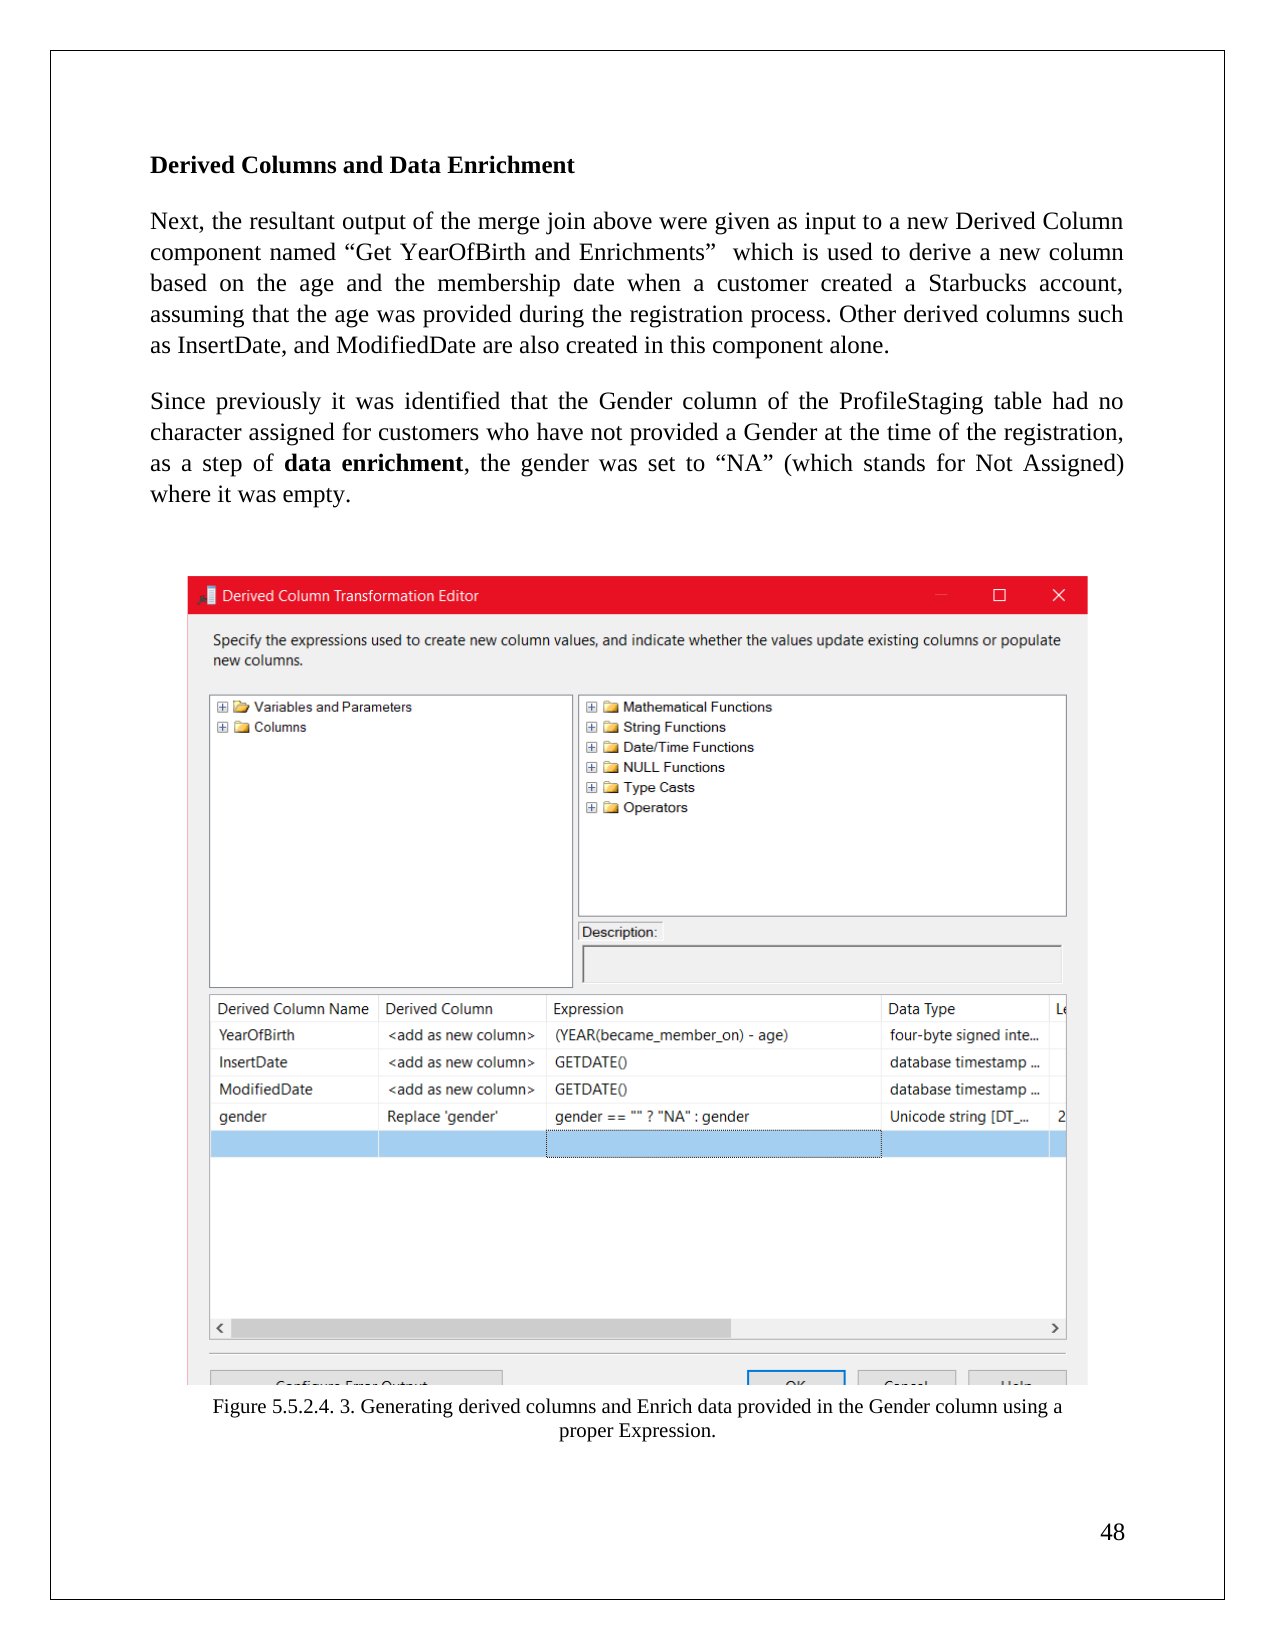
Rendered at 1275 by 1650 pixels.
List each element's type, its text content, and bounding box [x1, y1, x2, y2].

picture [187, 576, 1088, 1385]
text Next, the resultant output of the merge join above were given as input to a new Derived Column component named “Get YearOfBirth and Enrichments” which is used to derive a new column based on the age and the membership date when a customer created a Starbucks account, assuming that the age was provided during the registration process. Other derived columns such as InsertDate, and ModifiedDate are also created in this component alone. [150, 206, 1125, 359]
text Since previously it was identified that the Gender column of the ProfileStaging table had no character assigned for customers who have not provided a Gender at the time of the registration, as a step of data enrichment, the gender was set to “NA” (which stands for Not Assigned) where it was empty. [150, 386, 1125, 508]
text Derived Columns and Data Enrichment [150, 150, 1125, 179]
